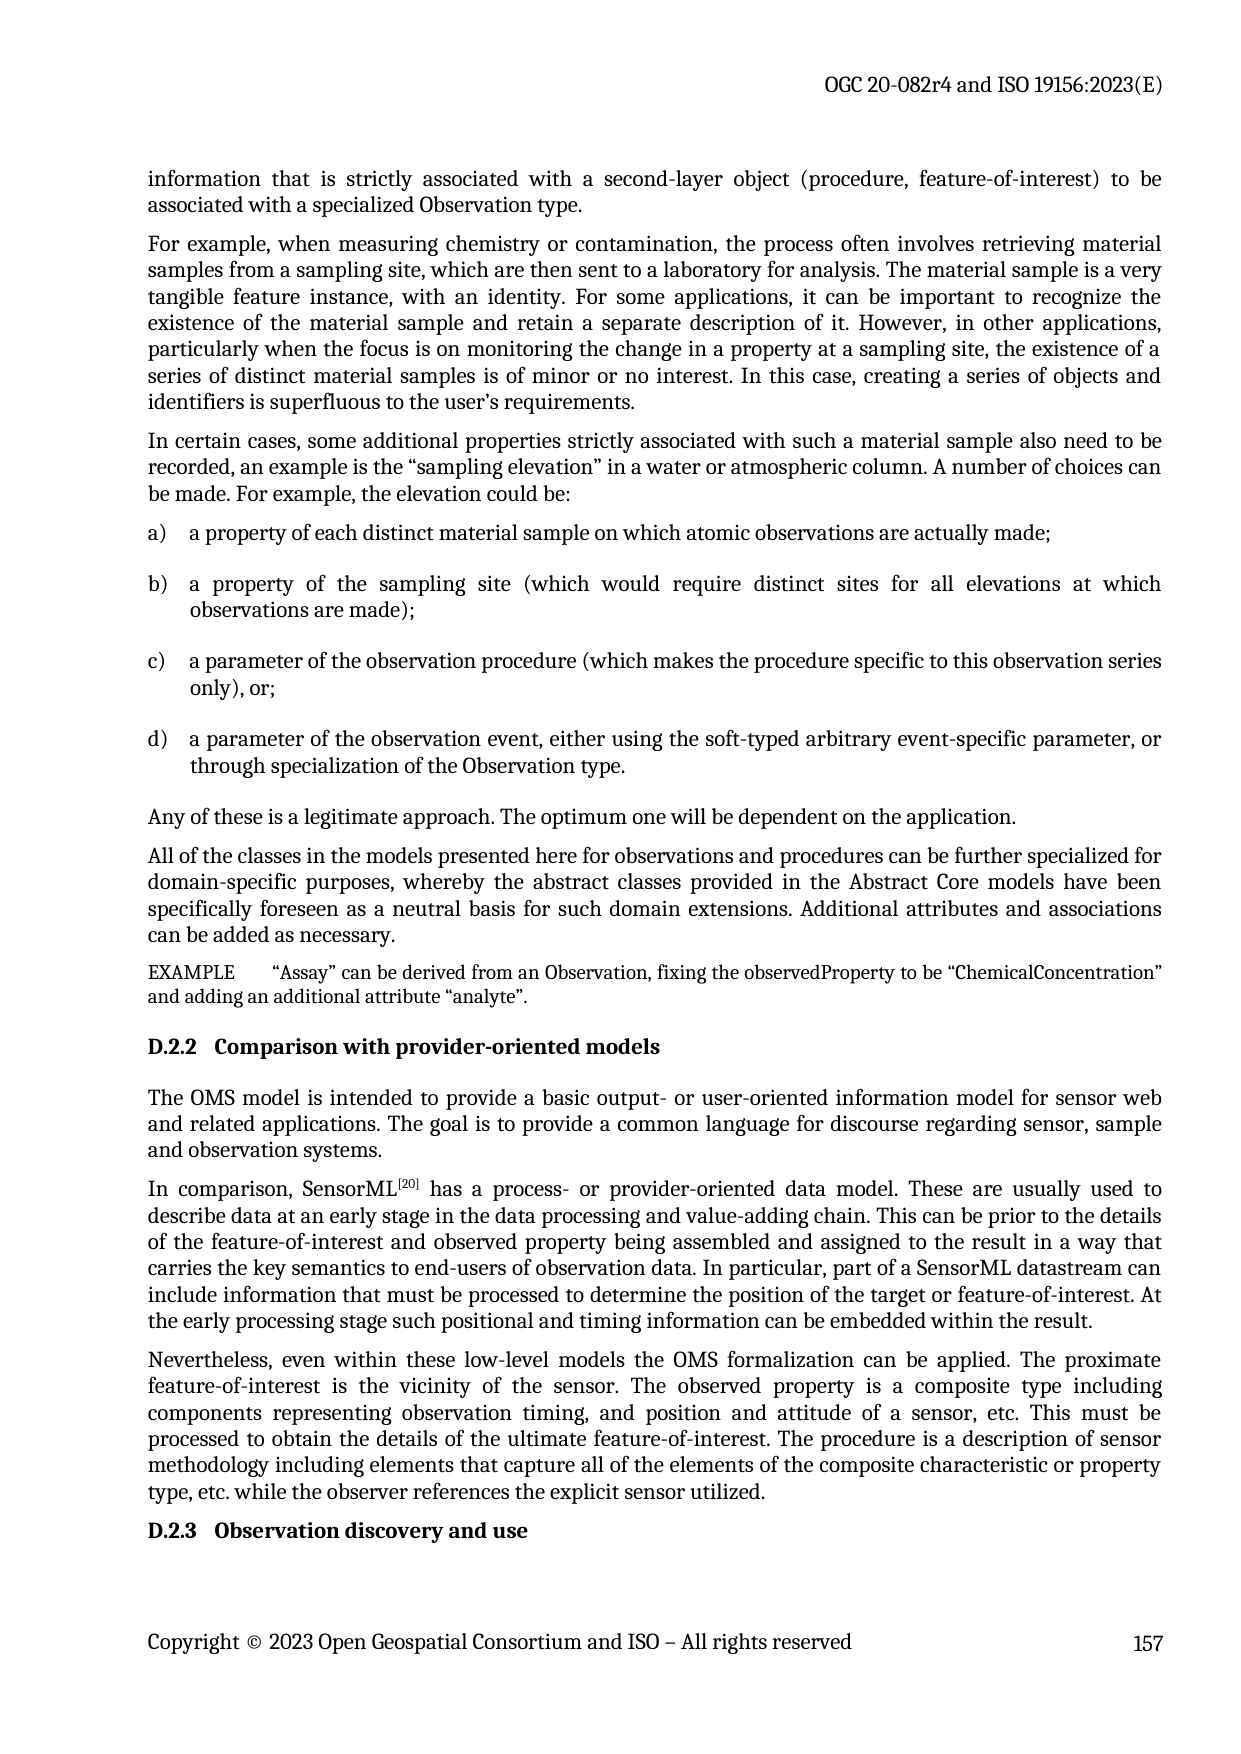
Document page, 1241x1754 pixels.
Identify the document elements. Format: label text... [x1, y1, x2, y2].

text All of the classes in the models presented here for observations and procedures can be further specialized for domain-specific purposes, whereby the abstract classes provided in the Abstract Core models have been specifically foreseen as a neutral basis for such domain extensions. Additional attributes and associations can be added as necessary. [148, 843, 1163, 948]
text Nevertheless, even within these low-level models the OMS formalization can be applied. The proximate feature-of-interest is the vicinity of the sensor. The observed property is a composite type including components representing observation timing, and position and attitude of a sensor, etc. This must be processed to obtain the details of the ultimate feature-of-interest. The procedure is a description of sensor methodology including elements that capture all of the elements of the composite characteristic or property type, etc. while the observer references the explicit sensor utilized. [148, 1347, 1163, 1505]
list a) a property of each distinct material sample on which atomic observations are actually made; [148, 519, 1163, 546]
text EXAMPLE “Assay” can be derived from an Observation, fixing the observedProperty to be “ChemicalConcentration” and adding an additional attribute “analyte”. [148, 961, 1163, 1008]
text The OMS model is intended to provide a basic output- or user-oriented information model for sensor web and related applications. The goal is to provide a common language for discourse regarding sensor, sample and observation systems. [148, 1084, 1163, 1163]
text Any of these is a legitimate approach. The optimum one will be dependent on the application. [148, 804, 1163, 830]
list c) a parameter of the observation procedure (which makes the procedure specific to this observation series only), or; [148, 648, 1163, 701]
list d) a parameter of the observation event, either using the soft-typed arbitrary event-specific parameter, or through specialization of the Observation type. [148, 726, 1163, 779]
text Comparison with provider-oriented models [148, 1033, 1163, 1059]
text In comparison, SensorML[20] has a process- or provider-oriented data model. These are usually used to describe data at an early stage in the data processing and value-adding chain. This can be prior to the details of the feature-of-interest and observed property being assembled and assigned to the result in a way that carries the key semantics to end-users of observation data. In particular, part of a SensorML datastream can include information that must be processed to determine the position of the target or feature-of-interest. At the early processing stage such positional and timing information can be embedded within the result. [148, 1176, 1163, 1334]
text In certain cases, some additional properties strictly associated with such a material sample also need to be recorded, an example is the “sampling elevation” in a water or atmospheric column. A number of choices can be made. For example, the elevation could be: [148, 428, 1163, 507]
text For example, when measuring chemistry or contamination, the process often involves retrieving material samples from a sampling site, which are then sent to a laboratory for analysis. The material sample is a very tangible feature instance, with an identity. For some applications, it can be important to recognize the existence of the material sample and retain a separate description of it. However, in other applications, particularly when the focus is on monitoring the change in a property at a sampling site, the existence of a series of distinct material samples is of minor or no interest. In this case, creating a series of objects and identifiers is superfluous to the user’s requirements. [148, 231, 1163, 415]
list b) a property of the sampling site (which would require distinct sites for all elevations at which observations are made); [148, 571, 1163, 623]
text Observation discovery and use [148, 1517, 1163, 1543]
